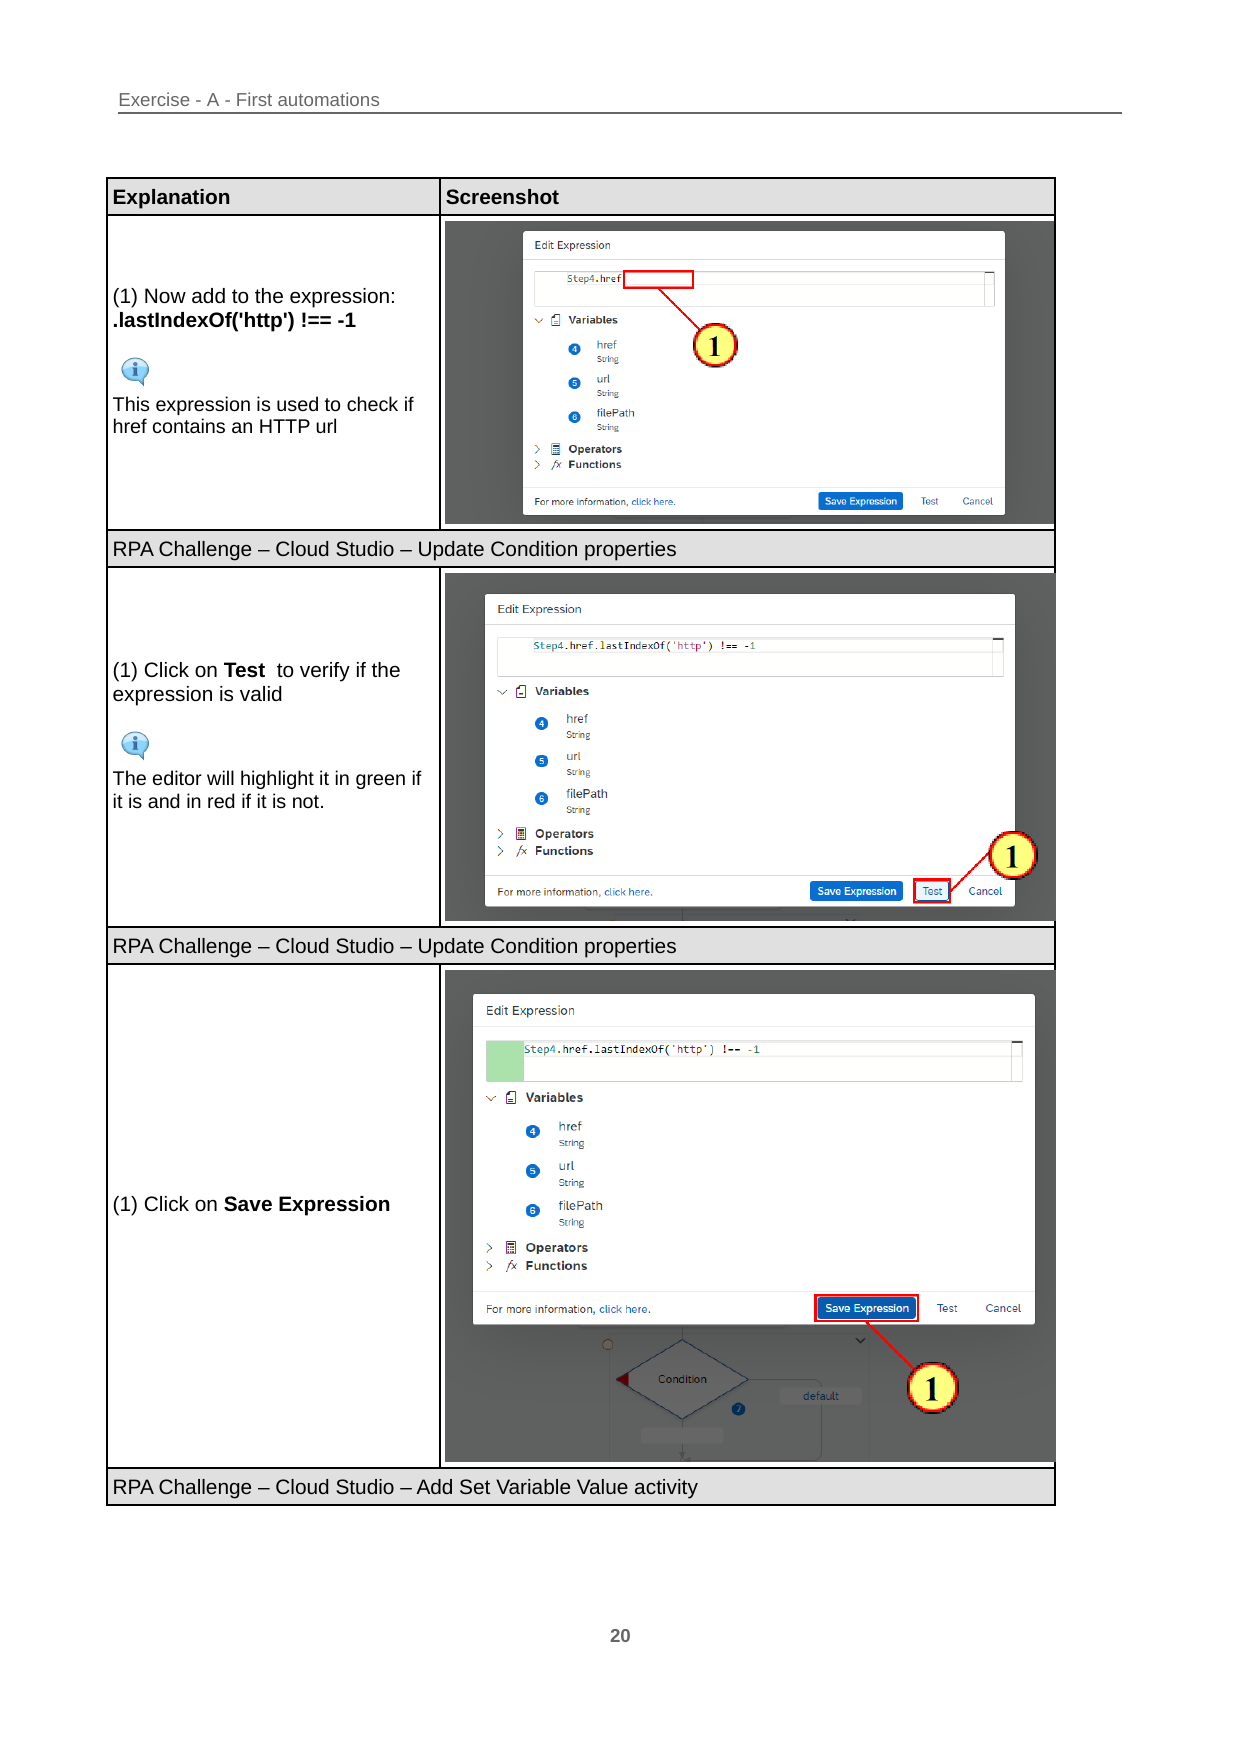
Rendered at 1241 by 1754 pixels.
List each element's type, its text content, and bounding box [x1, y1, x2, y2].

table_cell RPA Challenge – Cloud Studio – Update Condition properties [108, 531, 1054, 566]
picture [445, 221, 1054, 524]
table_cell (1) Now add to the expression: .lastIndexOf('http') !== -1 This expression is used to check if href contains an HTTP url [108, 216, 439, 529]
picture [118, 355, 152, 389]
picture [118, 729, 152, 763]
table_header Screenshot [441, 179, 1054, 214]
table_header Explanation [108, 179, 439, 214]
picture [445, 970, 1056, 1462]
table_cell RPA Challenge – Cloud Studio – Update Condition properties [108, 928, 1054, 963]
table_cell (1) Click on Test to verify if the expression is valid The editor will highlight it in green if it is and in red if it is not. [108, 568, 439, 926]
table_cell RPA Challenge – Cloud Studio – Add Set Variable Value activity [108, 1469, 1054, 1504]
table_cell (1) Click on Save Expression [108, 965, 439, 1467]
picture [445, 573, 1056, 921]
table_cell [441, 568, 1054, 926]
table_cell [441, 965, 1054, 1467]
table_cell [441, 216, 1054, 529]
